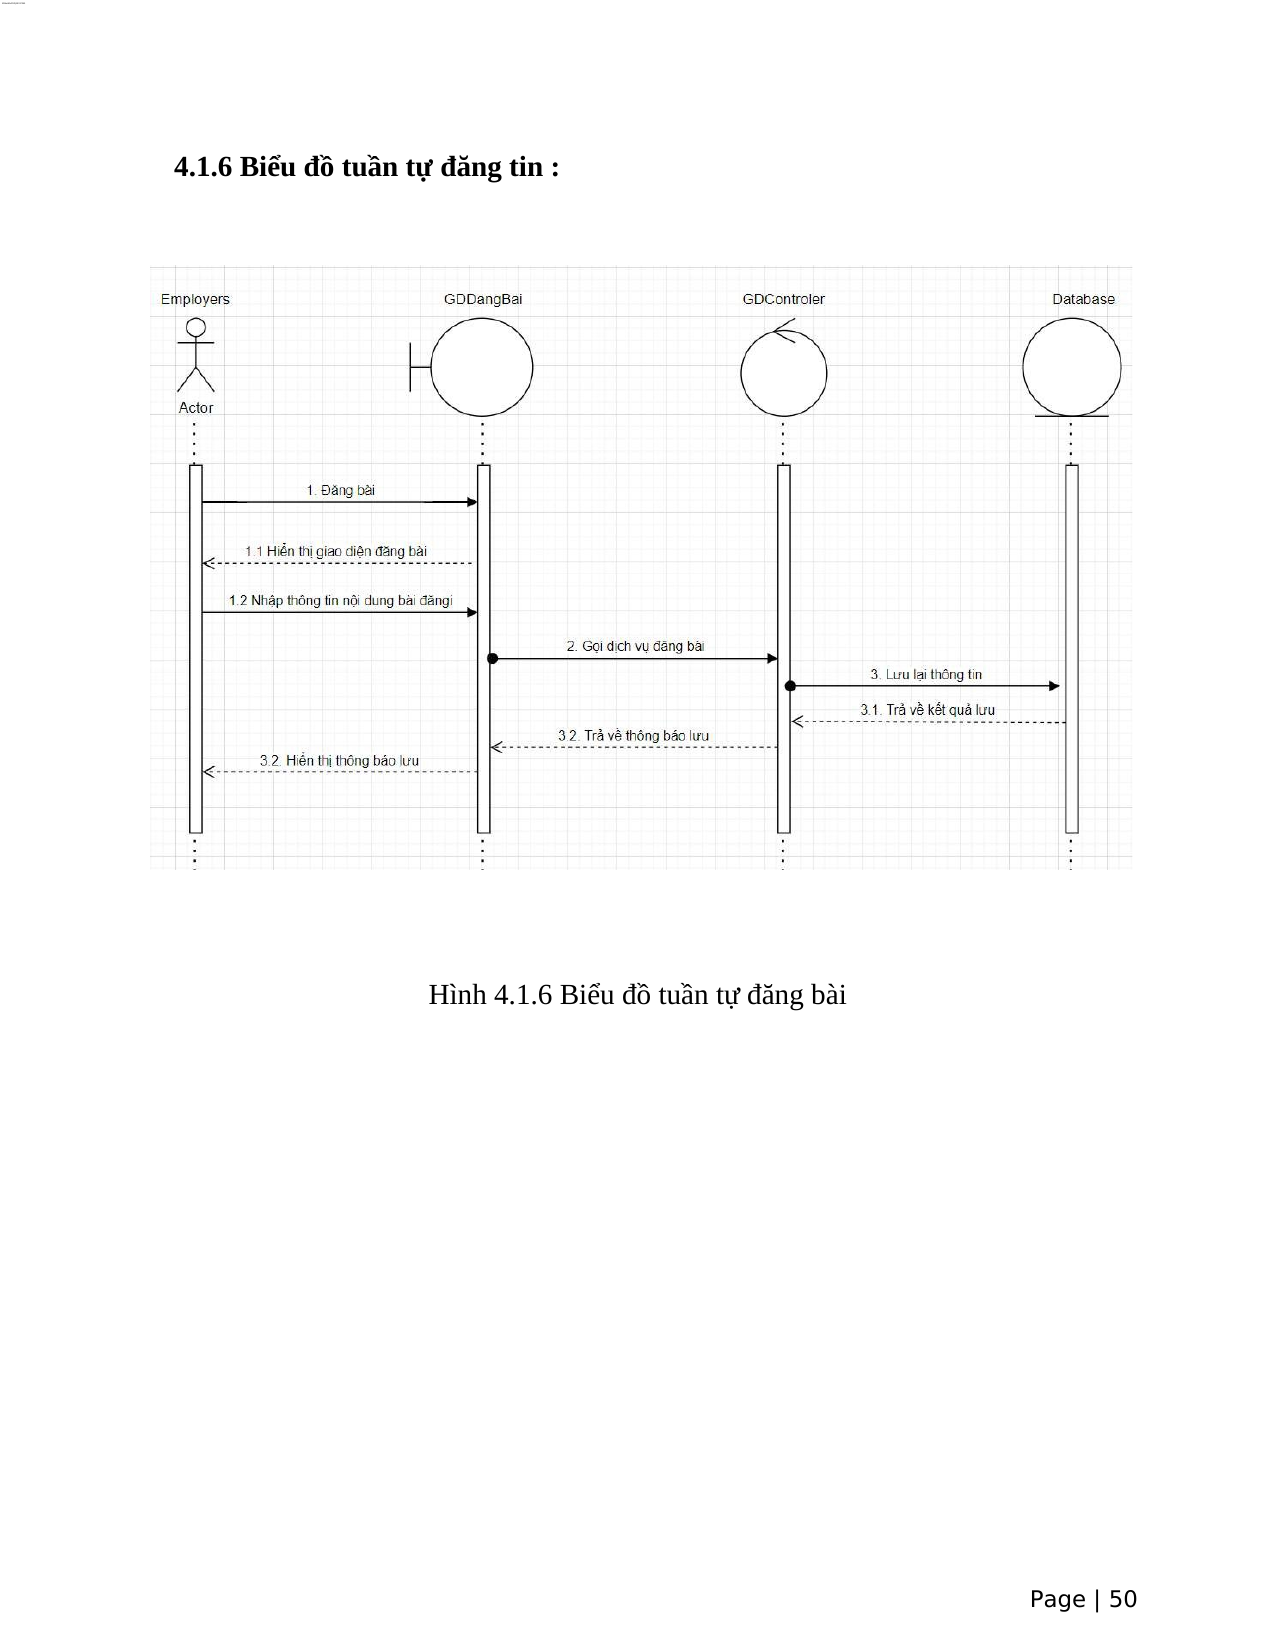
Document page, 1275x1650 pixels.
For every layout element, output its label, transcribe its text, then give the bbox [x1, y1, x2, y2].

picture [150, 265, 1133, 870]
subtitle 4.1.6 Biểu đồ tuần tự đăng tin : [137, 149, 1137, 182]
text Hình 4.1.6 Biểu đồ tuần tự đăng bài [237, 977, 1038, 1011]
